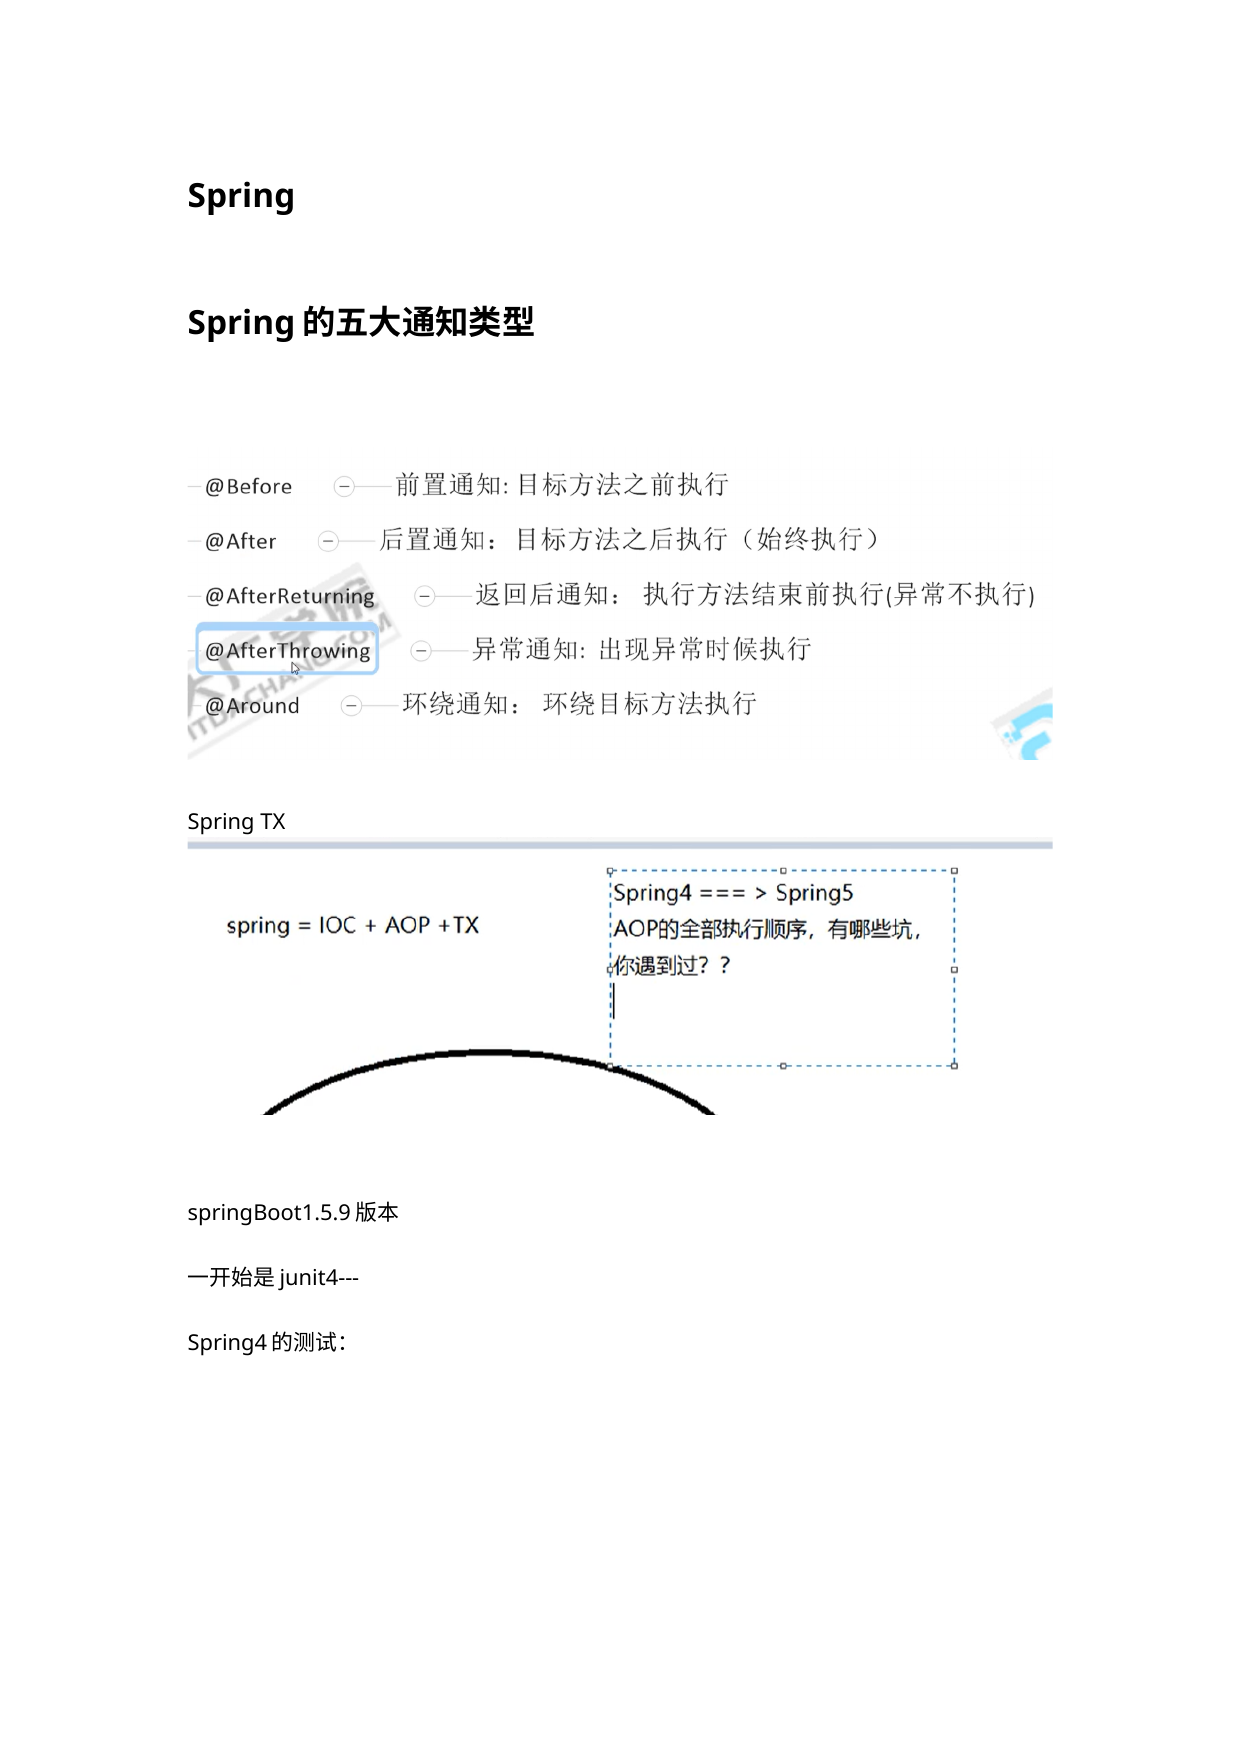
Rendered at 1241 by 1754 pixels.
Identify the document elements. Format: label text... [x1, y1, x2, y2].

picture [187, 837, 1053, 1115]
text 一开始是junit4--- [187, 1259, 1053, 1292]
picture [187, 447, 1053, 760]
text Spring TX [187, 804, 1053, 837]
subtitle Spring的五大通知类型 [187, 287, 1053, 352]
subtitle Spring [187, 162, 1053, 227]
text springBoot1.5.9版本 [187, 1194, 1053, 1227]
text Spring4的测试： [187, 1324, 1053, 1357]
